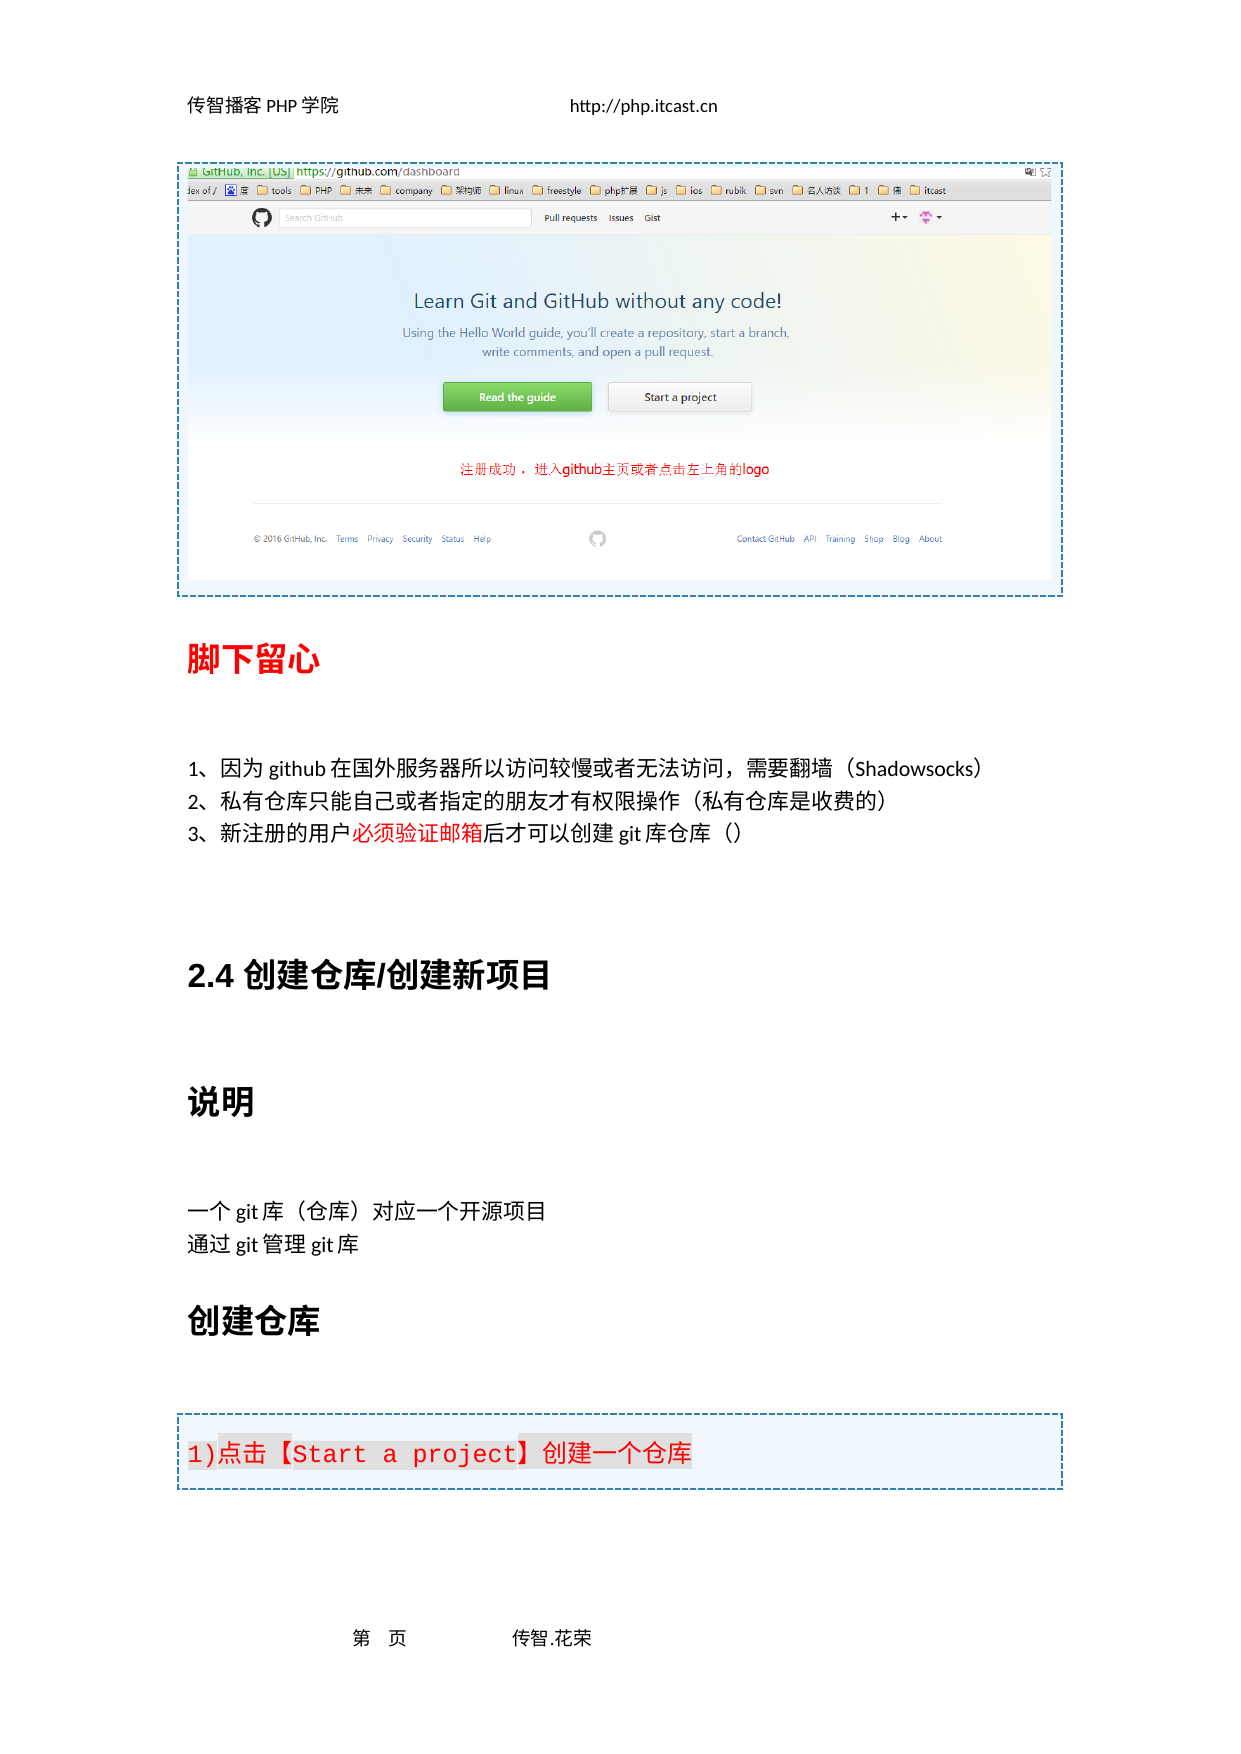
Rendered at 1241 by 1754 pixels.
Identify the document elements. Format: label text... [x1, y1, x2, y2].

text 通过git管理git库 [187, 1226, 1053, 1259]
list 因为github在国外服务器所以访问较慢或者无法访问，需要翻墙（Shadowsocks） [187, 751, 1053, 783]
list 私有仓库只能自己或者指定的朋友才有权限操作（私有仓库是收费的） [187, 783, 1053, 816]
text 一个git库（仓库）对应一个开源项目 [187, 1194, 1053, 1226]
subtitle 说明 [187, 1067, 1053, 1132]
subtitle 创建仓库 [187, 1286, 1053, 1351]
text 1)点击【Start a project】创建一个仓库 [177, 1413, 1063, 1490]
picture [187, 168, 1052, 580]
text 3、新注册的用户必须验证邮箱后才可以创建git库仓库（） [187, 816, 1053, 848]
subtitle 脚下留心 [187, 624, 1053, 689]
subtitle 2.4 创建仓库/创建新项目 [187, 940, 1053, 1005]
